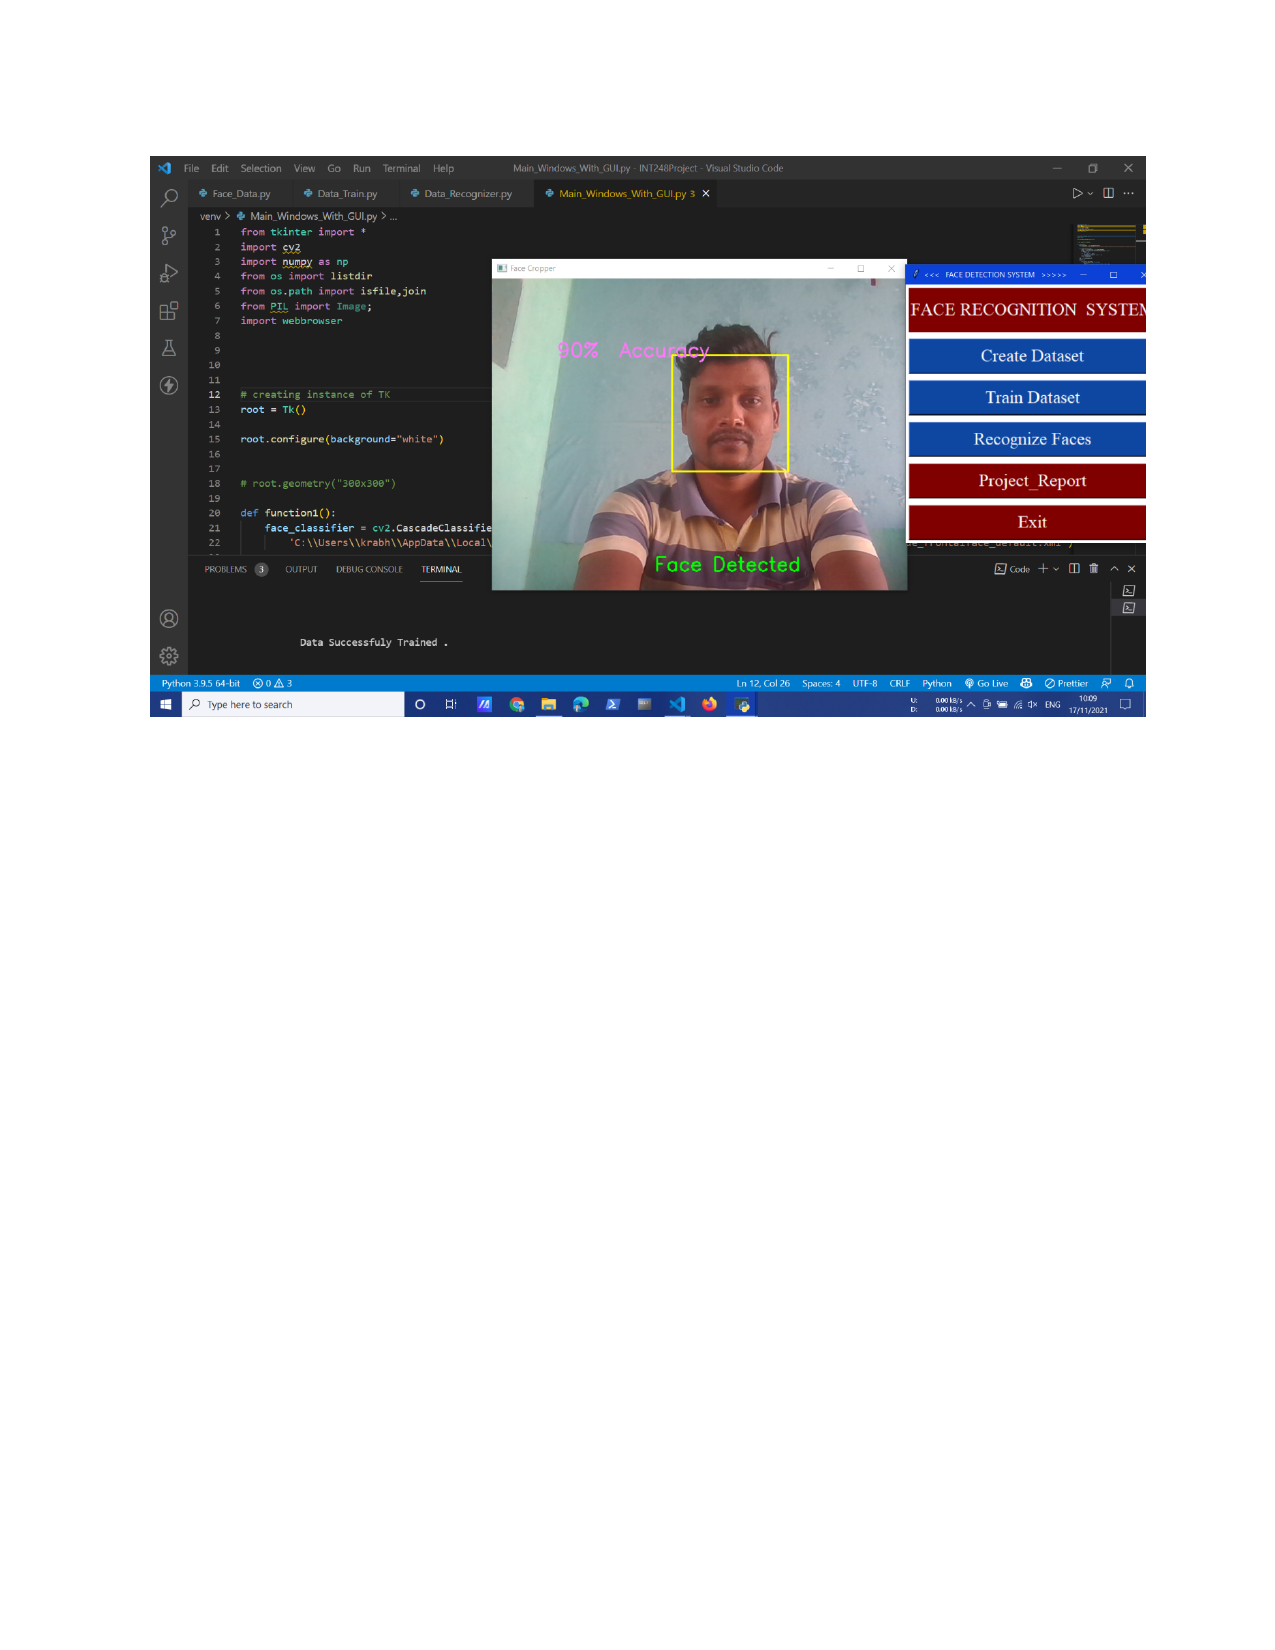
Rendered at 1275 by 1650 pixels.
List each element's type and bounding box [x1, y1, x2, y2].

picture [150, 156, 1146, 717]
